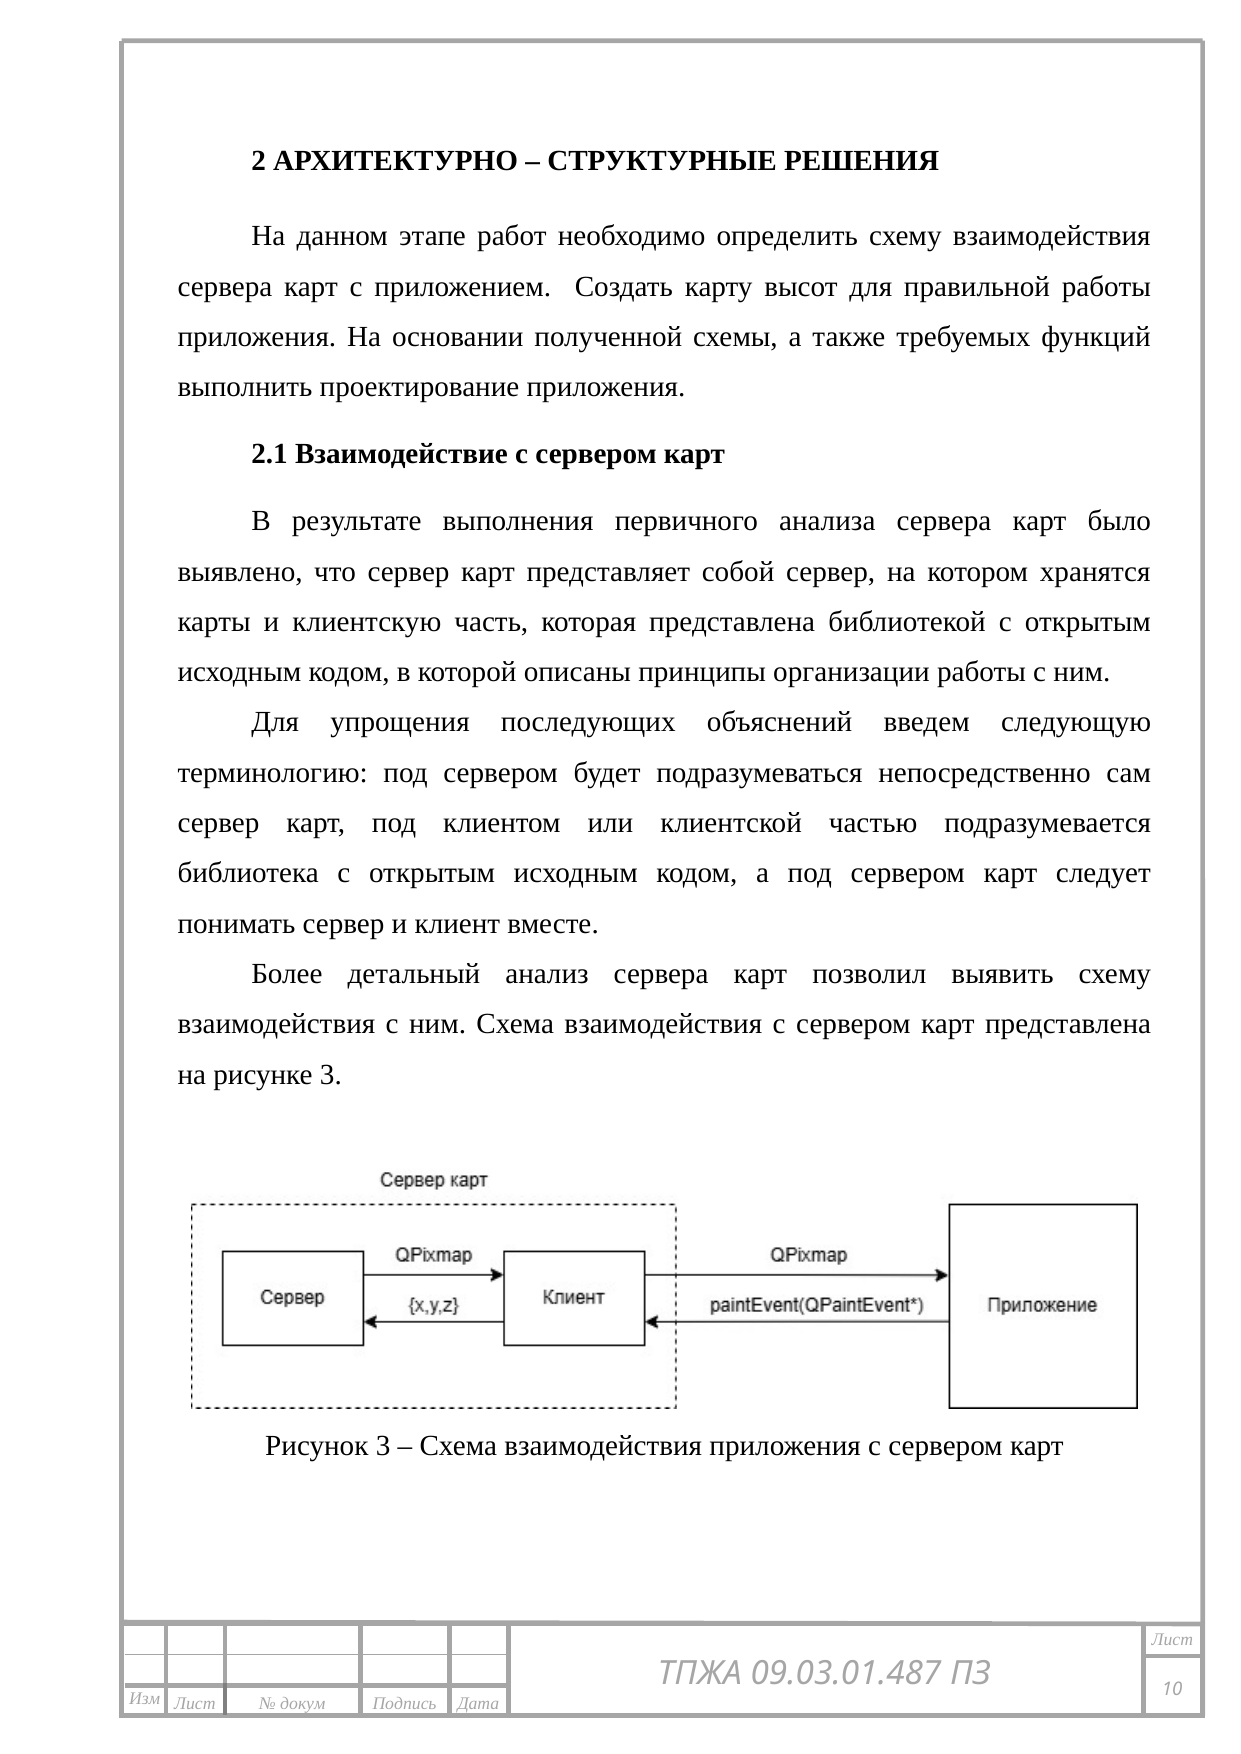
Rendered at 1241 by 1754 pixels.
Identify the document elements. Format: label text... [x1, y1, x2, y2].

picture [191, 1157, 1138, 1409]
text В результате выполнения первичного анализа сервера карт было выявлено, что сервер карт представляет собой сервер, на котором хранятся карты и клиентскую часть, которая представлена библиотекой с открытым исходным кодом, в которой описаны принципы организации работы с ним. [177, 503, 1152, 688]
text Более детальный анализ сервера карт позволил выявить схему взаимодействия с ним. Схема взаимодействия с сервером карт представлена на рисунке 3. [177, 956, 1152, 1090]
text На данном этапе работ необходимо определить схему взаимодействия сервера карт с приложением. Создать карту высот для правильной работы приложения. На основании полученной схемы, а также требуемых функций выполнить проектирование приложения. [177, 218, 1152, 403]
text Рисунок 3 – Схема взаимодействия приложения с сервером карт [177, 1428, 1152, 1462]
text Для упрощения последующих объяснений введем следующую терминологию: под сервером будет подразумеваться непосредственно сам сервер карт, под клиентом или клиентской частью подразумевается библиотека с открытым исходным кодом, а под сервером карт следует понимать сервер и клиент вместе. [177, 704, 1152, 939]
subtitle 2.1 Взаимодействие с сервером карт [177, 436, 1152, 470]
subtitle 2 АРХИТЕКТУРНО – СТРУКТУРНЫЕ РЕШЕНИЯ [177, 143, 1152, 177]
